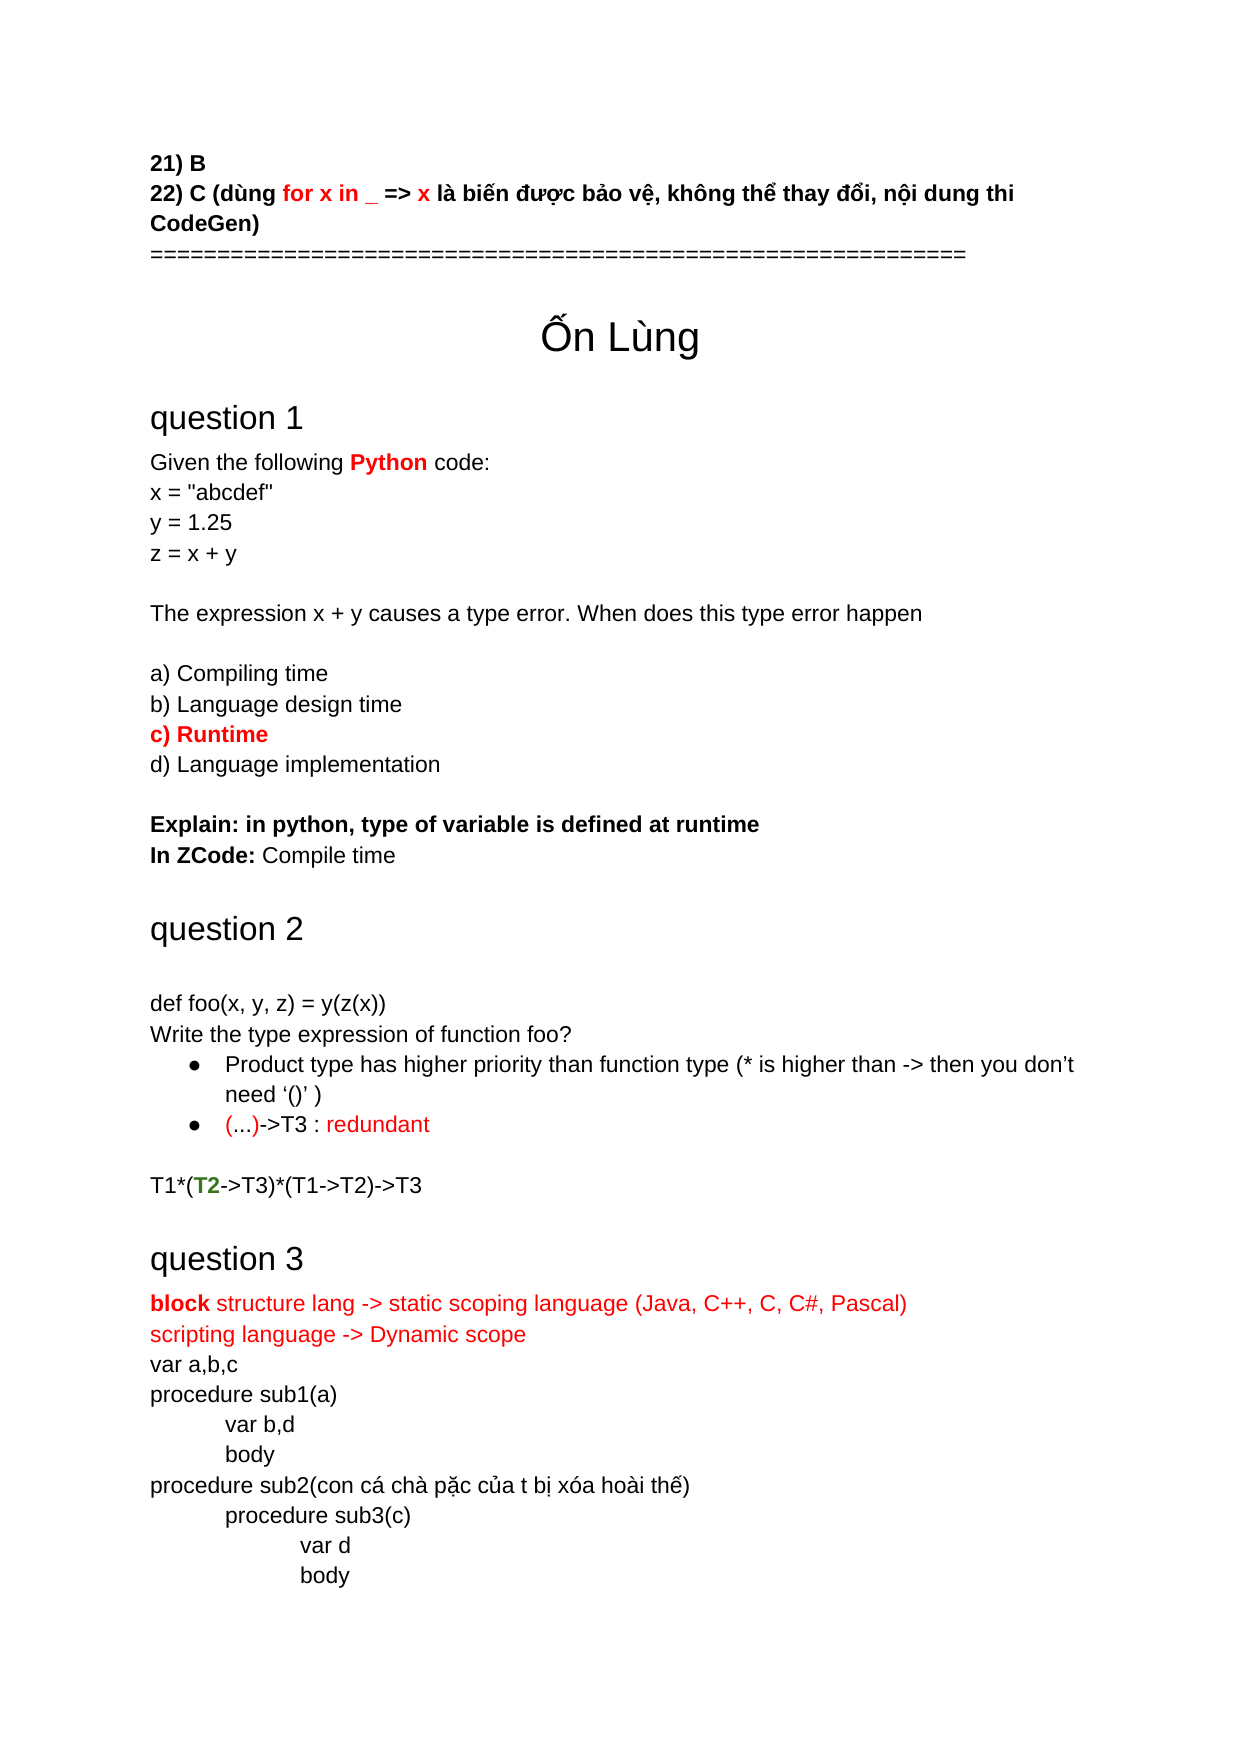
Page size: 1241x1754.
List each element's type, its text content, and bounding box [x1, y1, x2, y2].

text y = 1.25 [150, 509, 1090, 536]
text In ZCode: Compile time [150, 842, 1090, 868]
text The expression x + y causes a type error. When does this type error happen [150, 600, 1090, 626]
text scripting language -> Dynamic scope [150, 1321, 1090, 1347]
text z = x + y [150, 539, 1090, 566]
text body [150, 1562, 1090, 1588]
text procedure sub2(con cá chà pặc của t bị xóa hoài thế) [150, 1472, 1090, 1498]
text def foo(x, y, z) = y(z(x)) [150, 990, 1090, 1017]
list Product type has higher priority than function type (* is higher than -> then you don’t need ‘()’ ) [187, 1051, 1090, 1107]
text c) Runtime [150, 721, 1090, 747]
text a) Compiling time [150, 660, 1090, 687]
text procedure sub3(c) [150, 1502, 1090, 1528]
text var a,b,c [150, 1351, 1090, 1377]
text var b,d [150, 1411, 1090, 1437]
subtitle question 3 [150, 1239, 1090, 1278]
text body [150, 1441, 1090, 1468]
text Write the type expression of function foo? [150, 1021, 1090, 1047]
text procedure sub1(a) [150, 1381, 1090, 1407]
subtitle question 2 [150, 909, 1090, 948]
text T1*(T2->T3)*(T1->T2)->T3 [150, 1172, 1090, 1198]
text 22) C (dùng for x in _ => x là biến được bảo vệ, không thể thay đổi, nội dung thi CodeGen) [150, 180, 1090, 237]
list (...)->T3 : redundant [187, 1111, 1090, 1138]
text ============================================================= [150, 241, 1090, 267]
text var d [150, 1532, 1090, 1558]
text Explain: in python, type of variable is defined at runtime [150, 811, 1090, 838]
subtitle question 1 [150, 398, 1090, 436]
text block structure lang -> static scoping language (Java, C++, C, C#, Pascal) [150, 1290, 1090, 1317]
text 21) B [150, 150, 1090, 176]
subtitle Ốn Lùng [150, 312, 1090, 360]
text x = "abcdef" [150, 479, 1090, 505]
text Given the following Python code: [150, 449, 1090, 475]
text d) Language implementation [150, 751, 1090, 777]
text b) Language design time [150, 691, 1090, 717]
